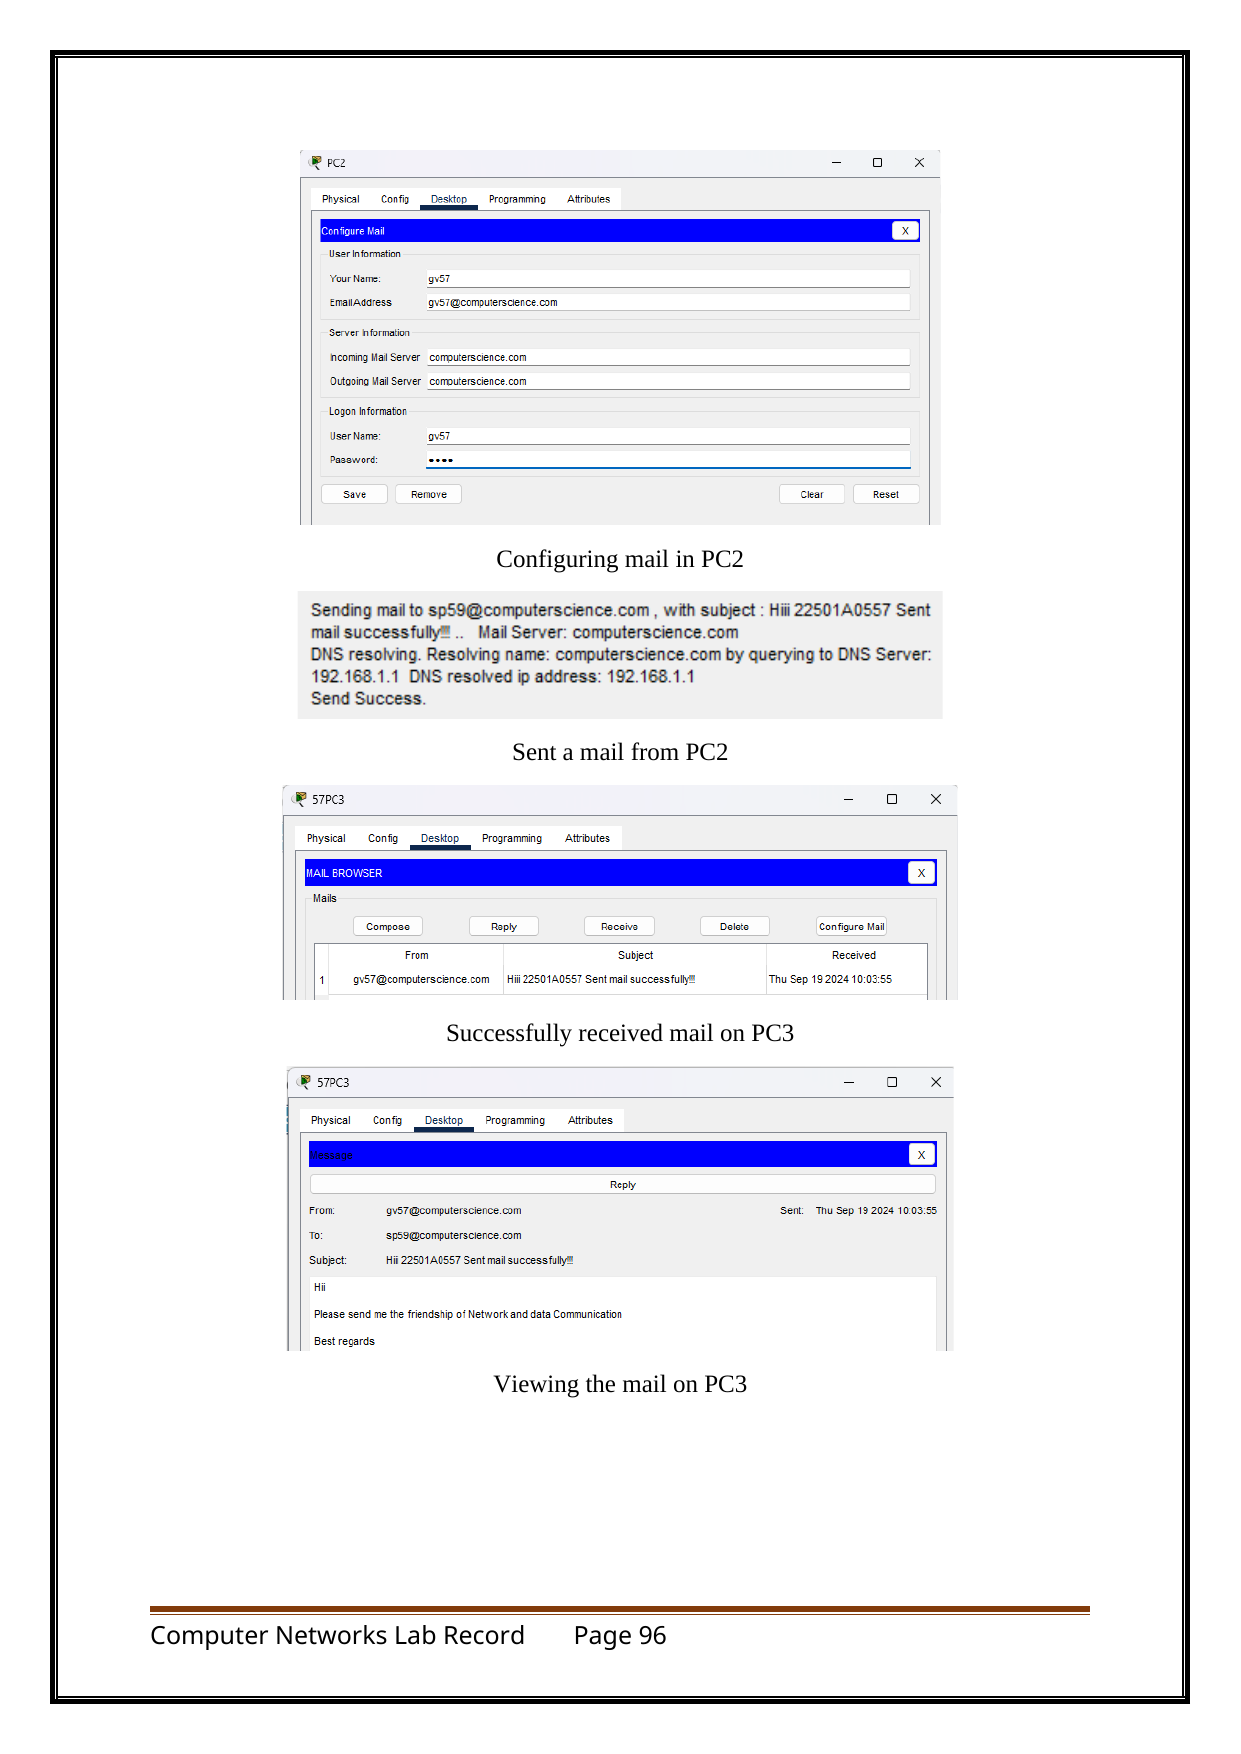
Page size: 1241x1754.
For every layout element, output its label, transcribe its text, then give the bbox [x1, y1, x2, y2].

picture [300, 150, 941, 525]
text Successfully received mail on PC3 [150, 1018, 1090, 1047]
picture [286, 1066, 954, 1351]
text Sent a mail from PC2 [150, 737, 1090, 766]
picture [282, 785, 958, 1000]
picture [297, 591, 943, 719]
text Viewing the mail on PC3 [150, 1369, 1090, 1398]
text Configuring mail in PC2 [150, 544, 1090, 572]
